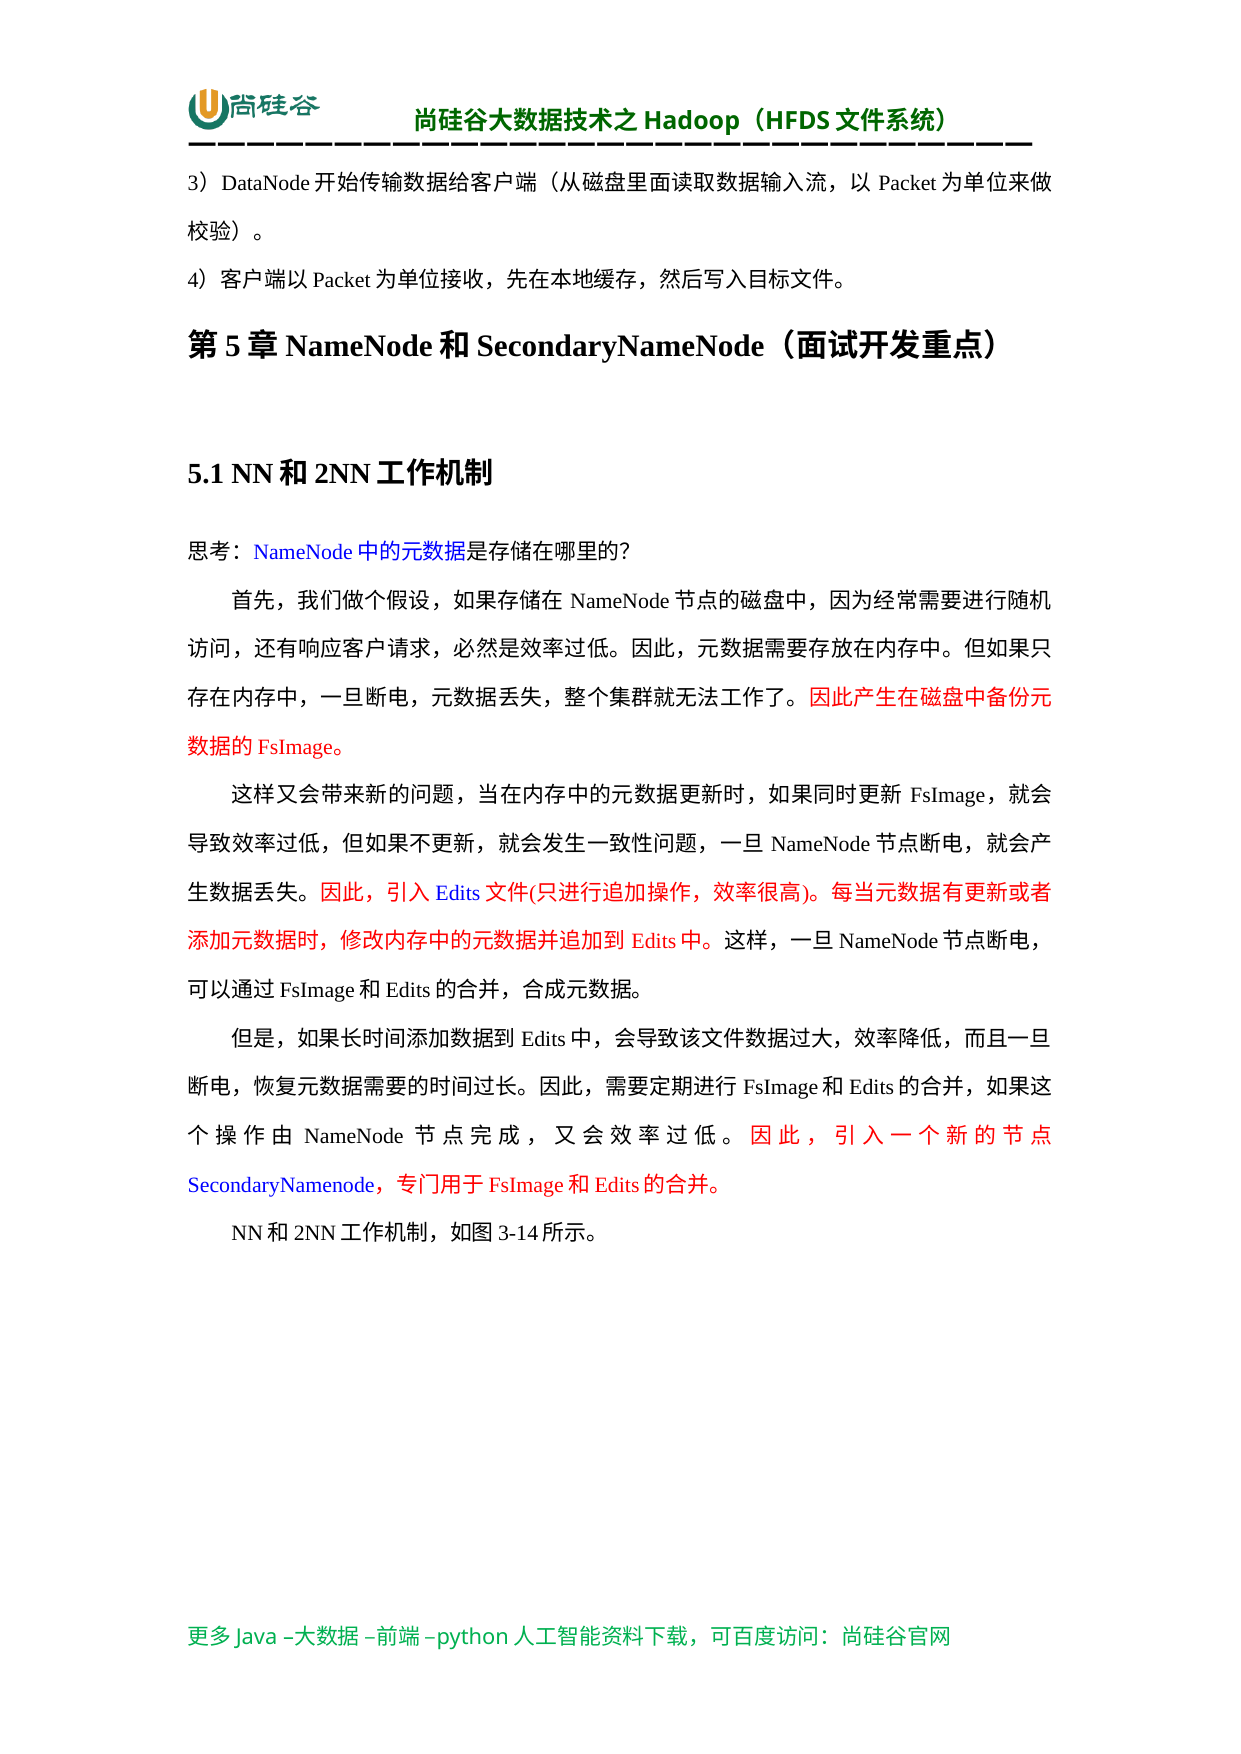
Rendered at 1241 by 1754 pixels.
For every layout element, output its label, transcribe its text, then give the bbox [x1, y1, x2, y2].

text 思考：NameNode中的元数据是存储在哪里的？ [187, 534, 1053, 566]
picture [187, 88, 320, 130]
text 首先，我们做个假设，如果存储在NameNode节点的磁盘中，因为经常需要进行随机访问，还有响应客户请求，必然是效率过低。因此，元数据需要存放在内存中。但如果只存在内存中，一旦断电，元数据丢失，整个集群就无法工作了。因此产生在磁盘中备份元数据的FsImage。 [187, 582, 1053, 761]
text 3）DataNode开始传输数据给客户端（从磁盘里面读取数据输入流，以Packet为单位来做校验）。 [187, 165, 1053, 246]
text 这样又会带来新的问题，当在内存中的元数据更新时，如果同时更新FsImage，就会导致效率过低，但如果不更新，就会发生一致性问题，一旦NameNode节点断电，就会产生数据丢失。因此，引入Edits文件(只进行追加操作，效率很高)。每当元数据有更新或者添加元数据时，修改内存中的元数据并追加到Edits中。这样，一旦NameNode节点断电，可以通过FsImage和Edits的合并，合成元数据。 [187, 777, 1053, 1004]
text NN和2NN工作机制，如图3-14所示。 [187, 1215, 1053, 1247]
text 4）客户端以Packet为单位接收，先在本地缓存，然后写入目标文件。 [187, 262, 1053, 294]
text 但是，如果长时间添加数据到Edits中，会导致该文件数据过大，效率降低，而且一旦断电，恢复元数据需要的时间过长。因此，需要定期进行FsImage和Edits的合并，如果这个操作由NameNode节点完成，又会效率过低。因此，引入一个新的节点SecondaryNamenode，专门用于FsImage和Edits的合并。 [187, 1020, 1053, 1199]
subtitle 第5章 NameNode和SecondaryNameNode（面试开发重点） [187, 310, 1053, 375]
subtitle 5.1 NN和2NN工作机制 [187, 438, 1053, 503]
